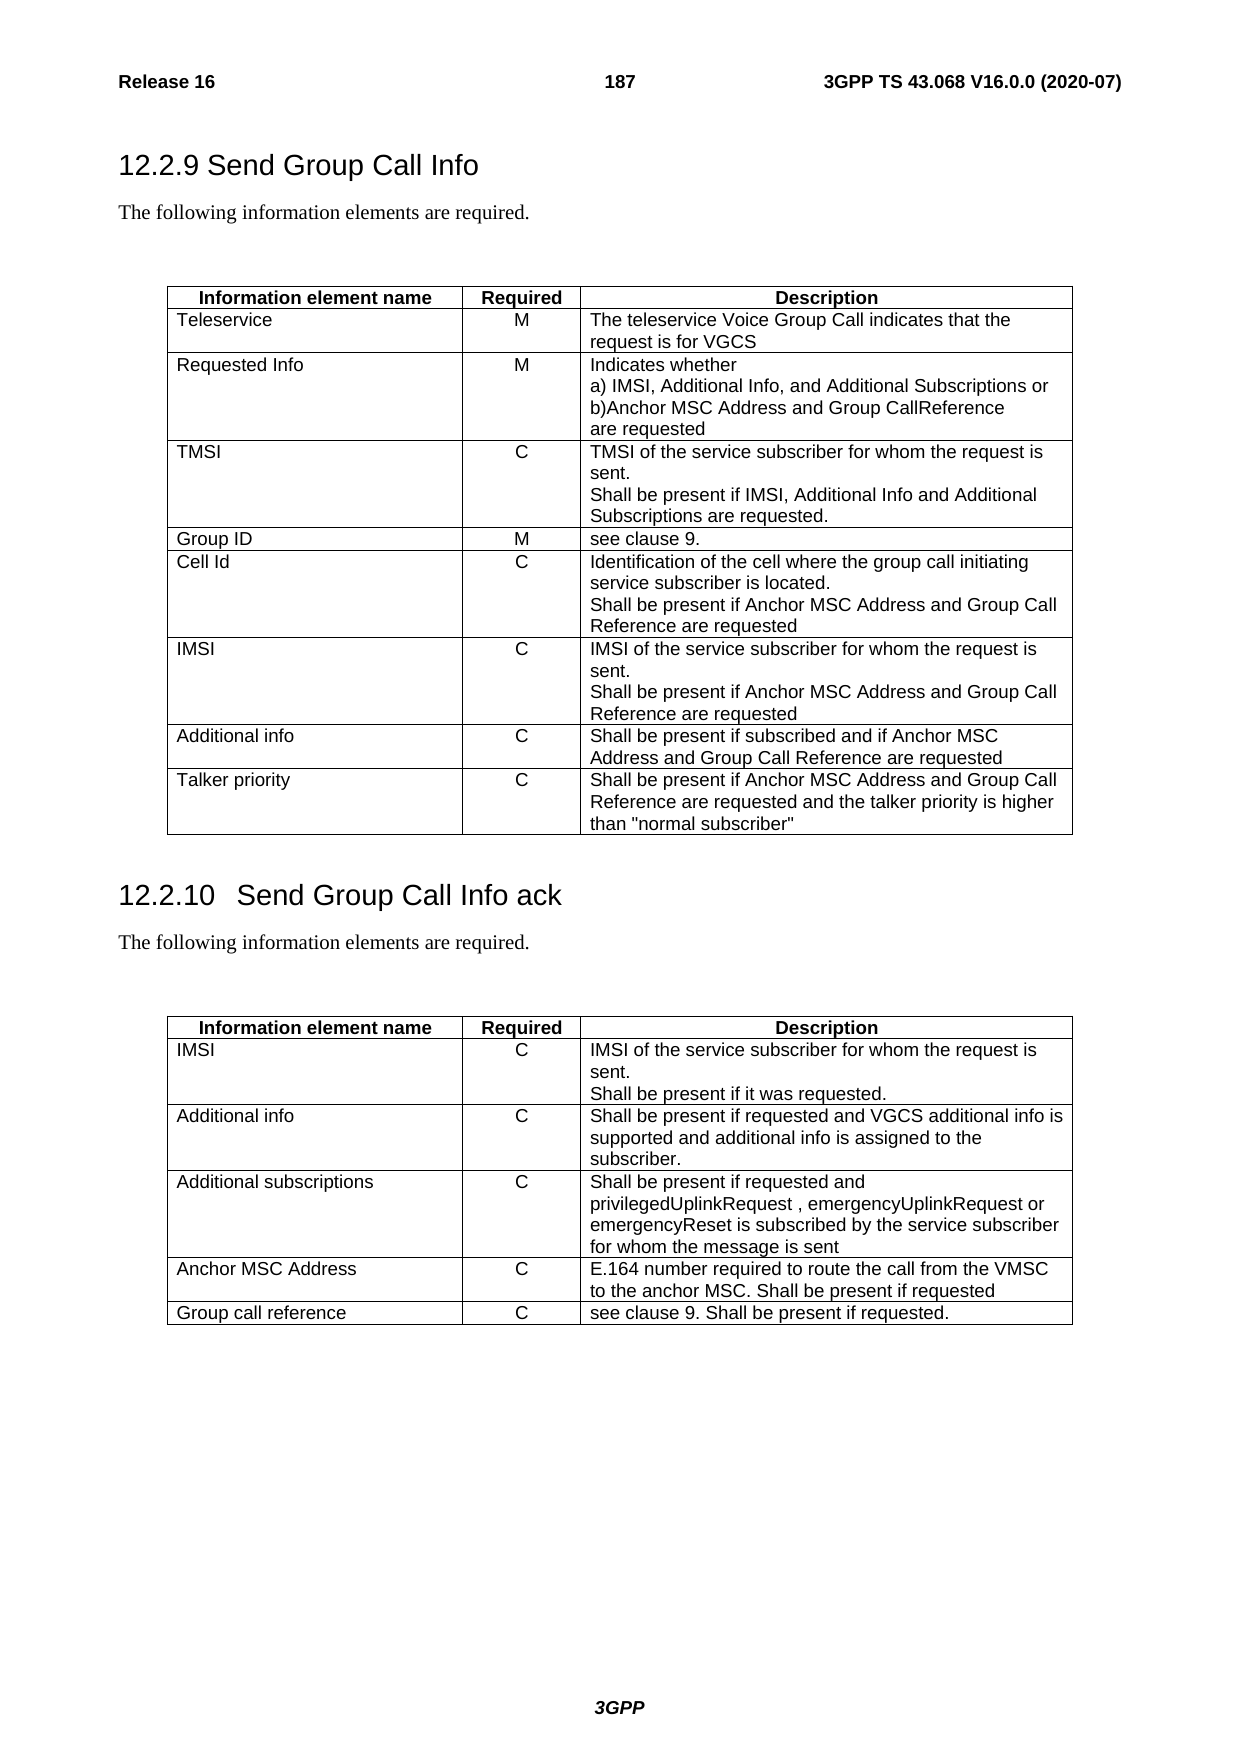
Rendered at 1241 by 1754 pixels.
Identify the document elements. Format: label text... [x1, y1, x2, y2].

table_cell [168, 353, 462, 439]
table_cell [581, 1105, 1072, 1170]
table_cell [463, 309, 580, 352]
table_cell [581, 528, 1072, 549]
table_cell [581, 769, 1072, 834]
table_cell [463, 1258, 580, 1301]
text The following information elements are required. [118, 930, 1122, 954]
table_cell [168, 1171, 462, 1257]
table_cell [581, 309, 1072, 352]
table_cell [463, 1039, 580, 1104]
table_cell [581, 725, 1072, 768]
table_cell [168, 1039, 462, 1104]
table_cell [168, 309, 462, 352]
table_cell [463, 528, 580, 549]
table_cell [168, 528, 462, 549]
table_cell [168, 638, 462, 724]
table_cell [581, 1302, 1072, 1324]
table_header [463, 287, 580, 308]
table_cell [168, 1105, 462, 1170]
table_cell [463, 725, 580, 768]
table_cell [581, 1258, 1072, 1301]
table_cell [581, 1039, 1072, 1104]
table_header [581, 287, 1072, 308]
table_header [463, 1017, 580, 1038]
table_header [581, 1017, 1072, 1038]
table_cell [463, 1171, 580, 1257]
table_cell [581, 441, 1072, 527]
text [118, 200, 1122, 224]
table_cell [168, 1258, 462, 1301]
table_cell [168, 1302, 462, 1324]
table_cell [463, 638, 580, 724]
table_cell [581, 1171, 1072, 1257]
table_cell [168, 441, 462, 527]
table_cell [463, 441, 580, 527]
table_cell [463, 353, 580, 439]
subtitle 12.2.9 Send Group Call Info [118, 148, 1122, 181]
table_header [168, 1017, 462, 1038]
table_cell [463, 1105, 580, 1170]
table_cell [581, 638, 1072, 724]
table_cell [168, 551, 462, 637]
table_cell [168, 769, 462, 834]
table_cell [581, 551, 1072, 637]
subtitle 12.2.10 Send Group Call Info ack [118, 878, 1122, 911]
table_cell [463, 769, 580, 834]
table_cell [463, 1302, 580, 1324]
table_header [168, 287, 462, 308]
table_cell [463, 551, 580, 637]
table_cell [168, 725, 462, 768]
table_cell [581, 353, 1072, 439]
